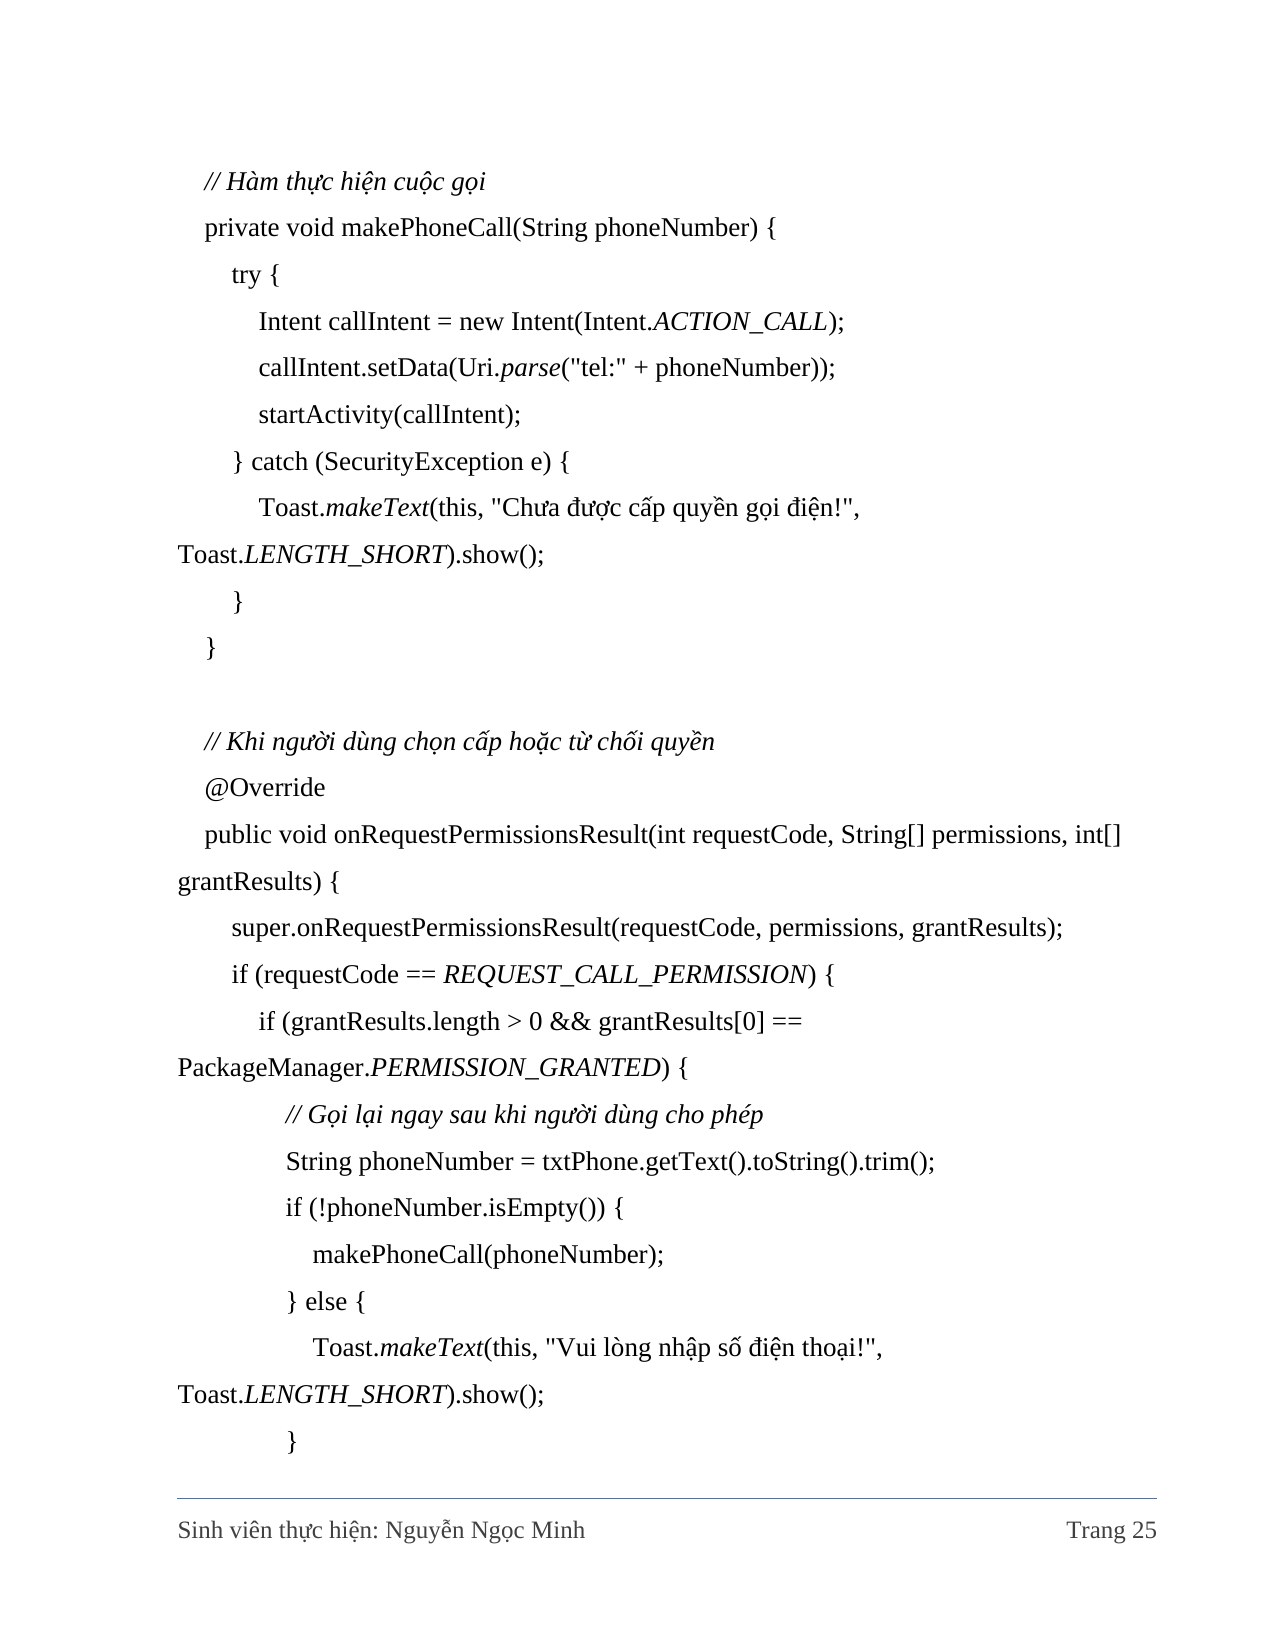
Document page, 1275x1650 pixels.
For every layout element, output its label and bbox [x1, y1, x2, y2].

text [177, 118, 1157, 1456]
